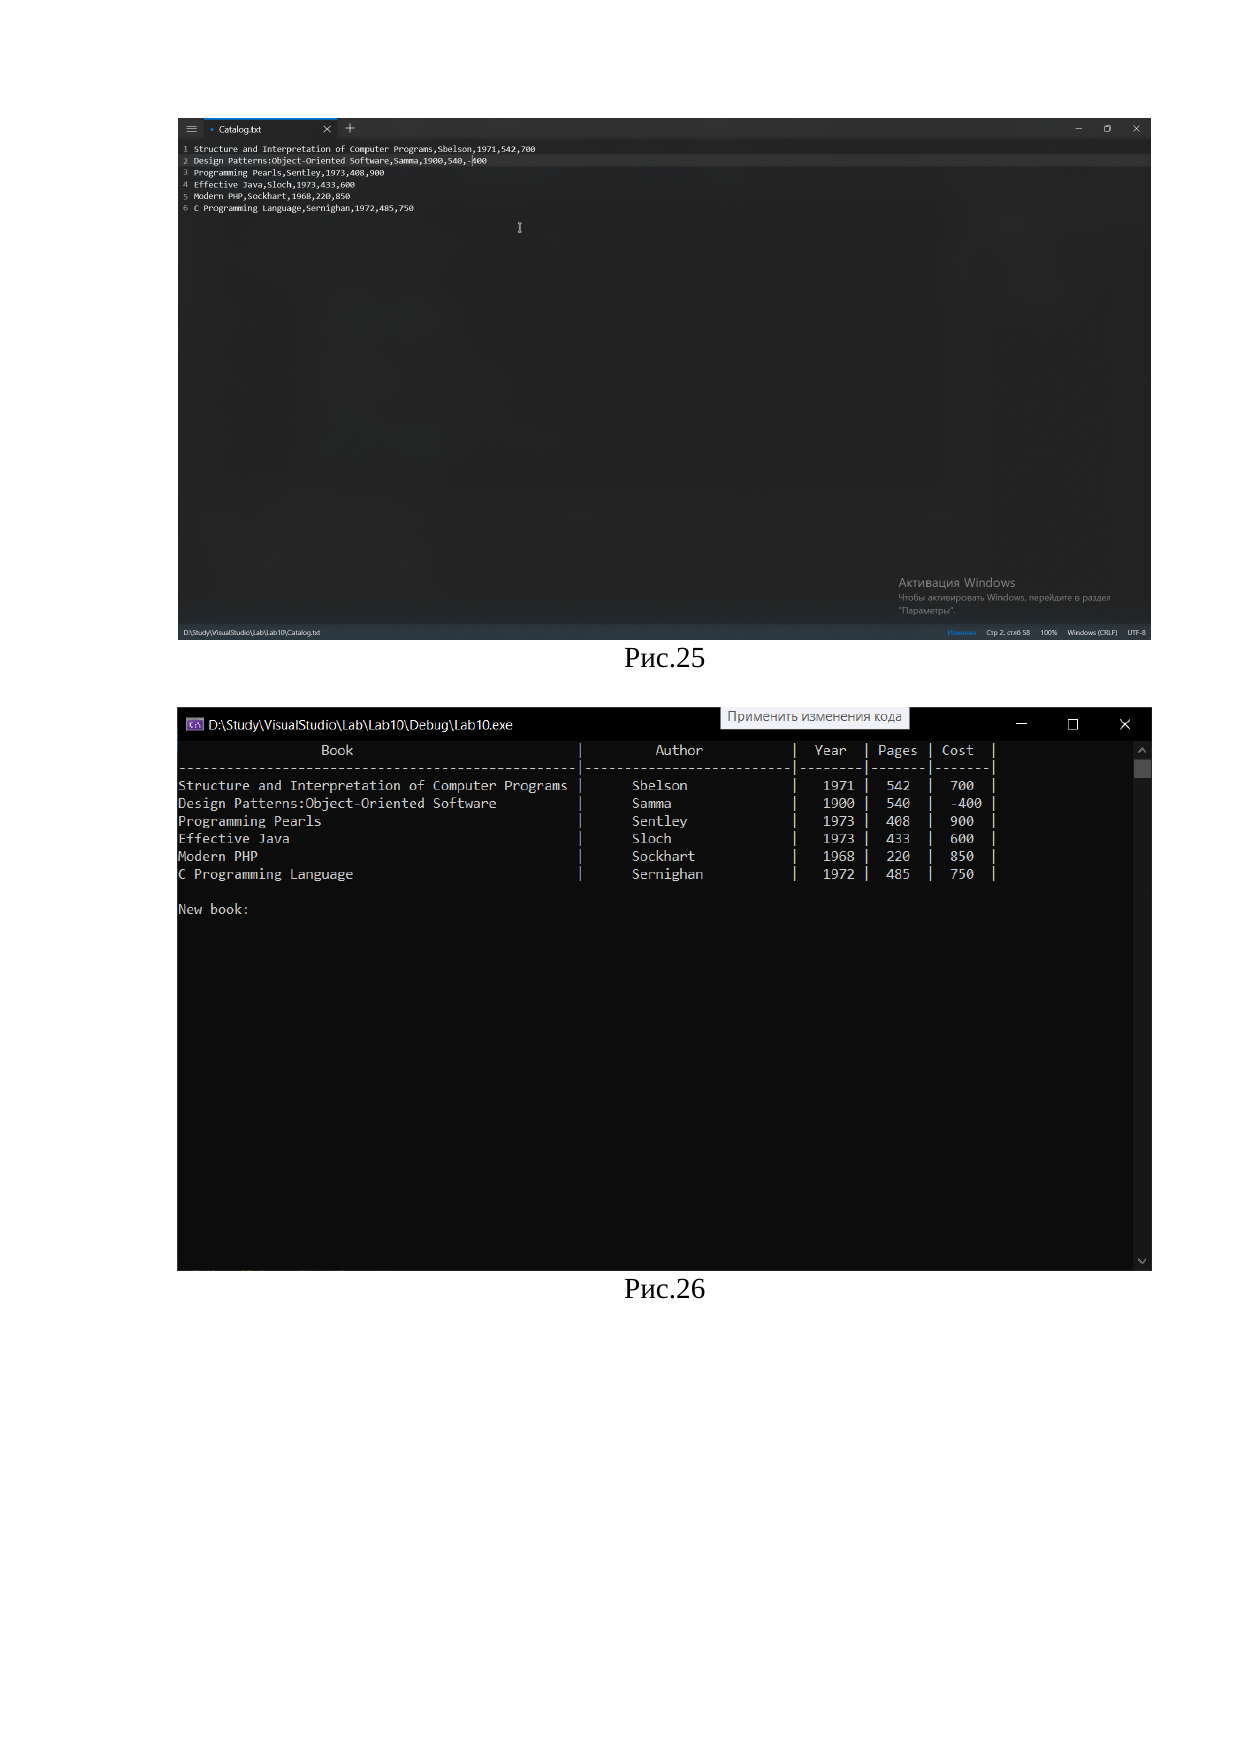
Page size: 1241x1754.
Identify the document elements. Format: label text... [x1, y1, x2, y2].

picture [178, 118, 1151, 640]
picture [177, 707, 1152, 1271]
text Рис.25 [177, 640, 1152, 674]
text Рис.26 [177, 1271, 1152, 1304]
